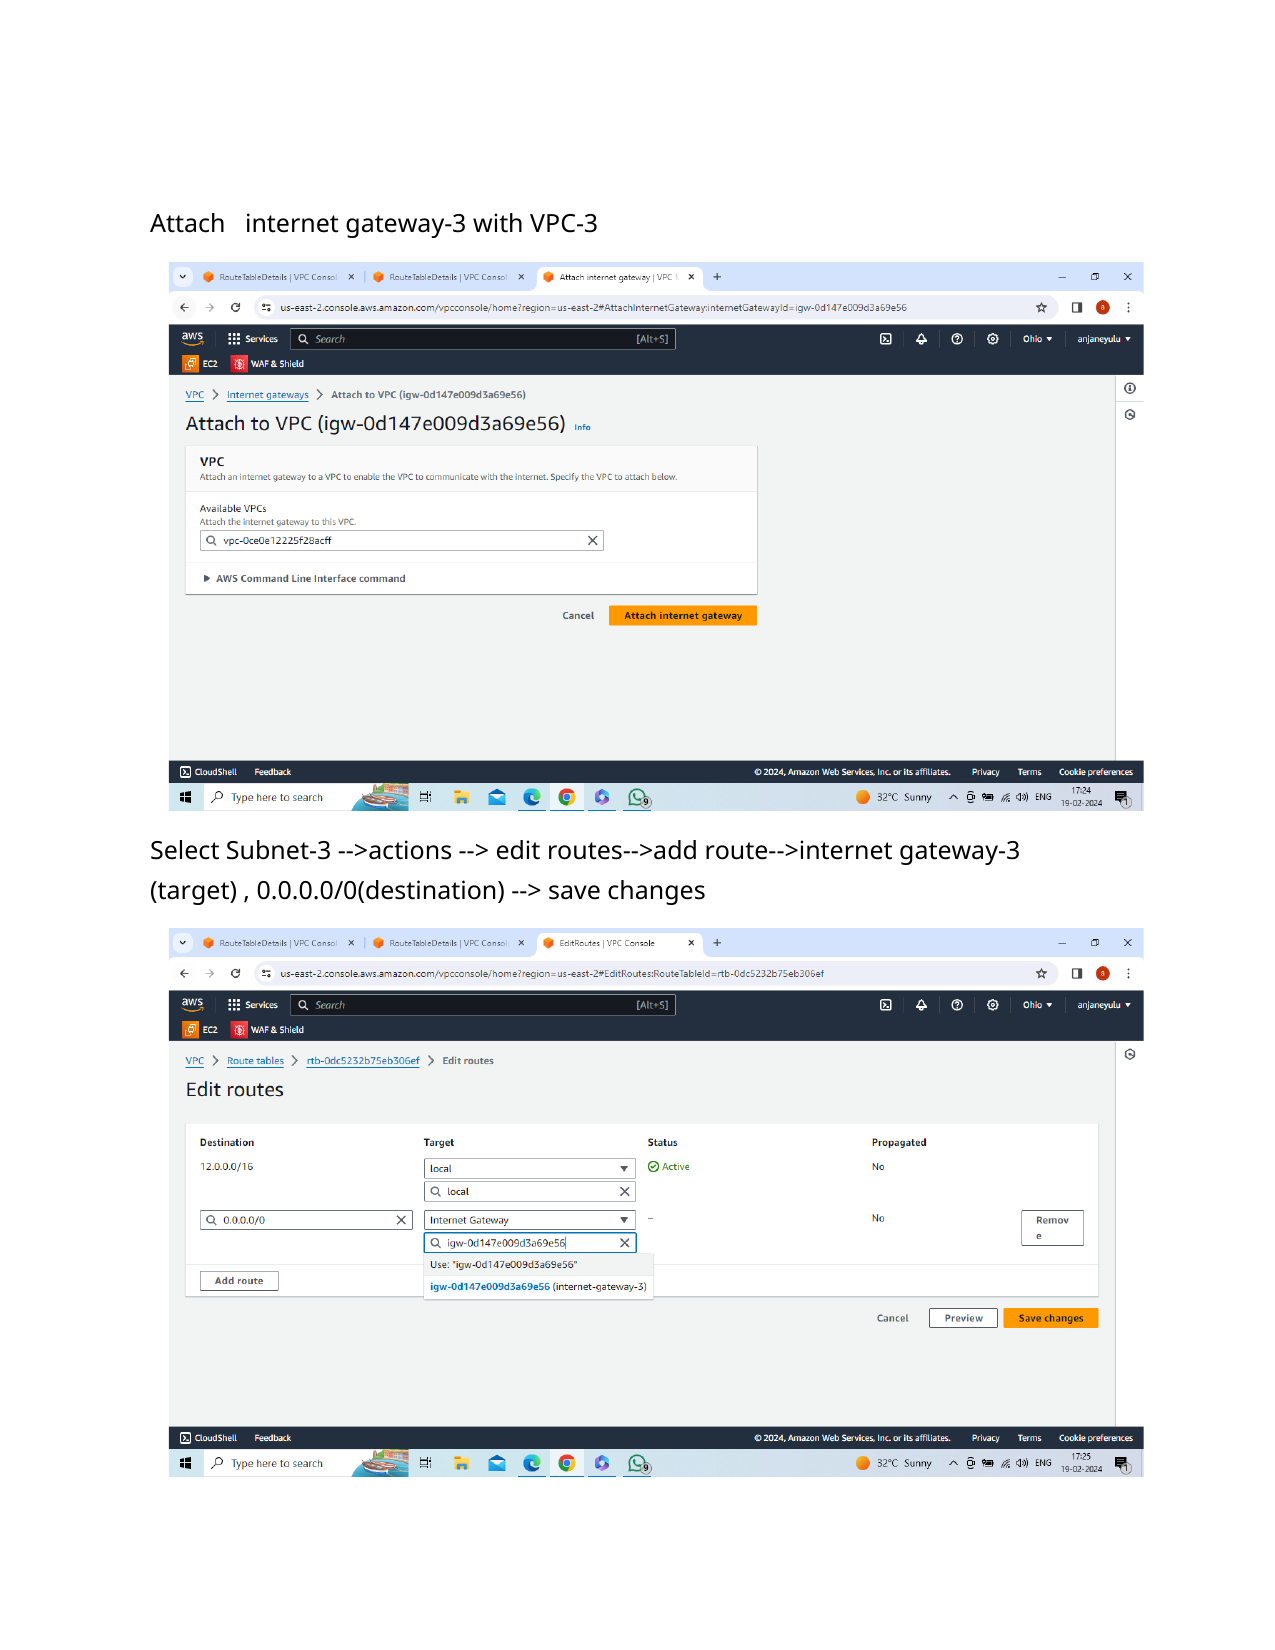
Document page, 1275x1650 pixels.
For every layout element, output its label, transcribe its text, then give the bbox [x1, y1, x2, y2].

text Select Subnet-3 -->actions --> edit routes-->add route-->internet gateway-3 (target) , 0.0.0.0/0(destination) --> save changes [150, 833, 1125, 906]
text Attach internet gateway-3 with VPC-3 [150, 206, 1125, 240]
